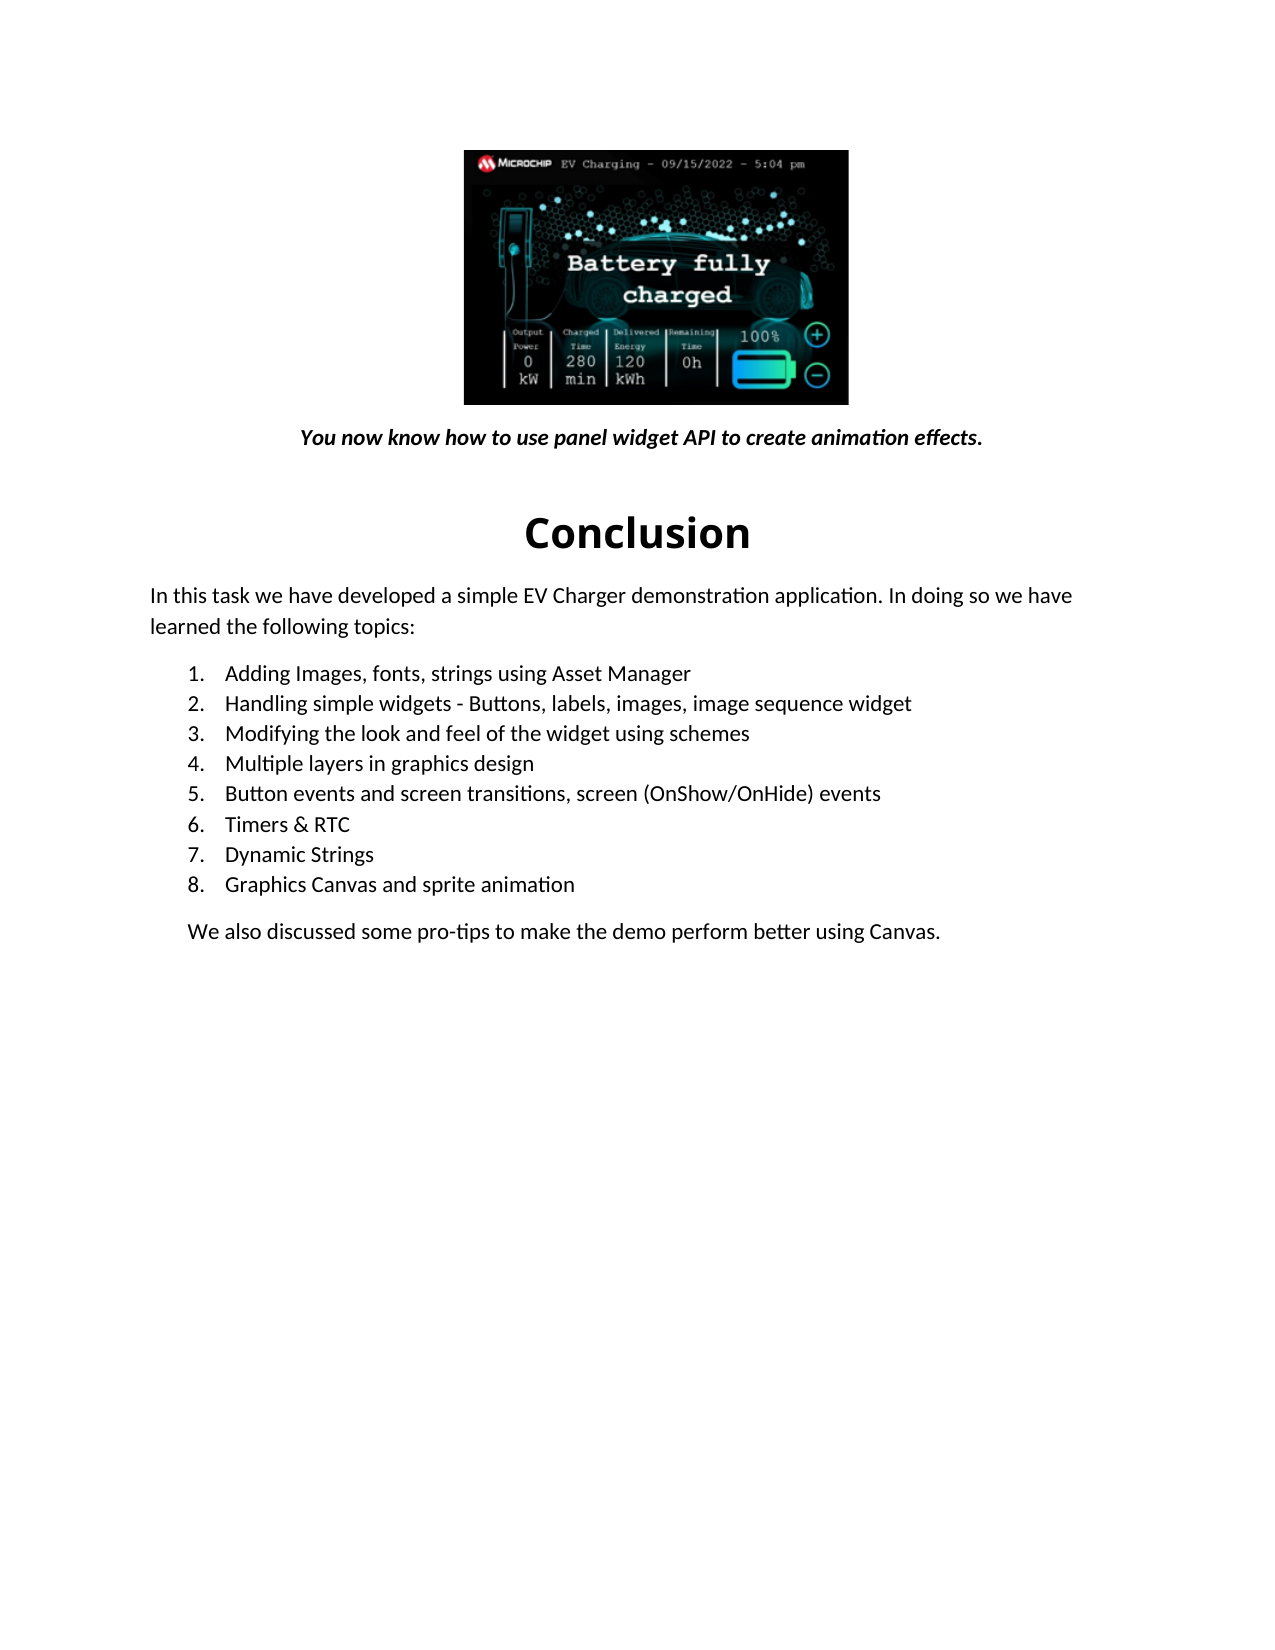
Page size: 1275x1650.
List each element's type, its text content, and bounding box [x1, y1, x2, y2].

list Button events and screen transitions, screen (OnShow/OnHide) events [187, 779, 1125, 807]
list Timers & RTC [187, 810, 1125, 838]
list Graphics Canvas and sprite animation [187, 870, 1125, 898]
list Modifying the look and feel of the widget using schemes [187, 719, 1125, 747]
list Adding Images, fonts, strings using Asset Manager [187, 659, 1125, 687]
picture [463, 150, 849, 405]
text You now know how to use panel widget API to create animation effects. [262, 423, 1125, 451]
subtitle Conclusion [150, 504, 1125, 560]
list Multiple layers in graphics design [187, 749, 1125, 777]
text We also discussed some pro-tips to make the demo perform better using Canvas. [187, 917, 1125, 945]
list Handling simple widgets - Buttons, labels, images, image sequence widget [187, 689, 1125, 717]
list Dynamic Strings [187, 840, 1125, 868]
text In this task we have developed a simple EV Charger demonstration application. In doing so we have learned the following topics: [150, 582, 1125, 640]
